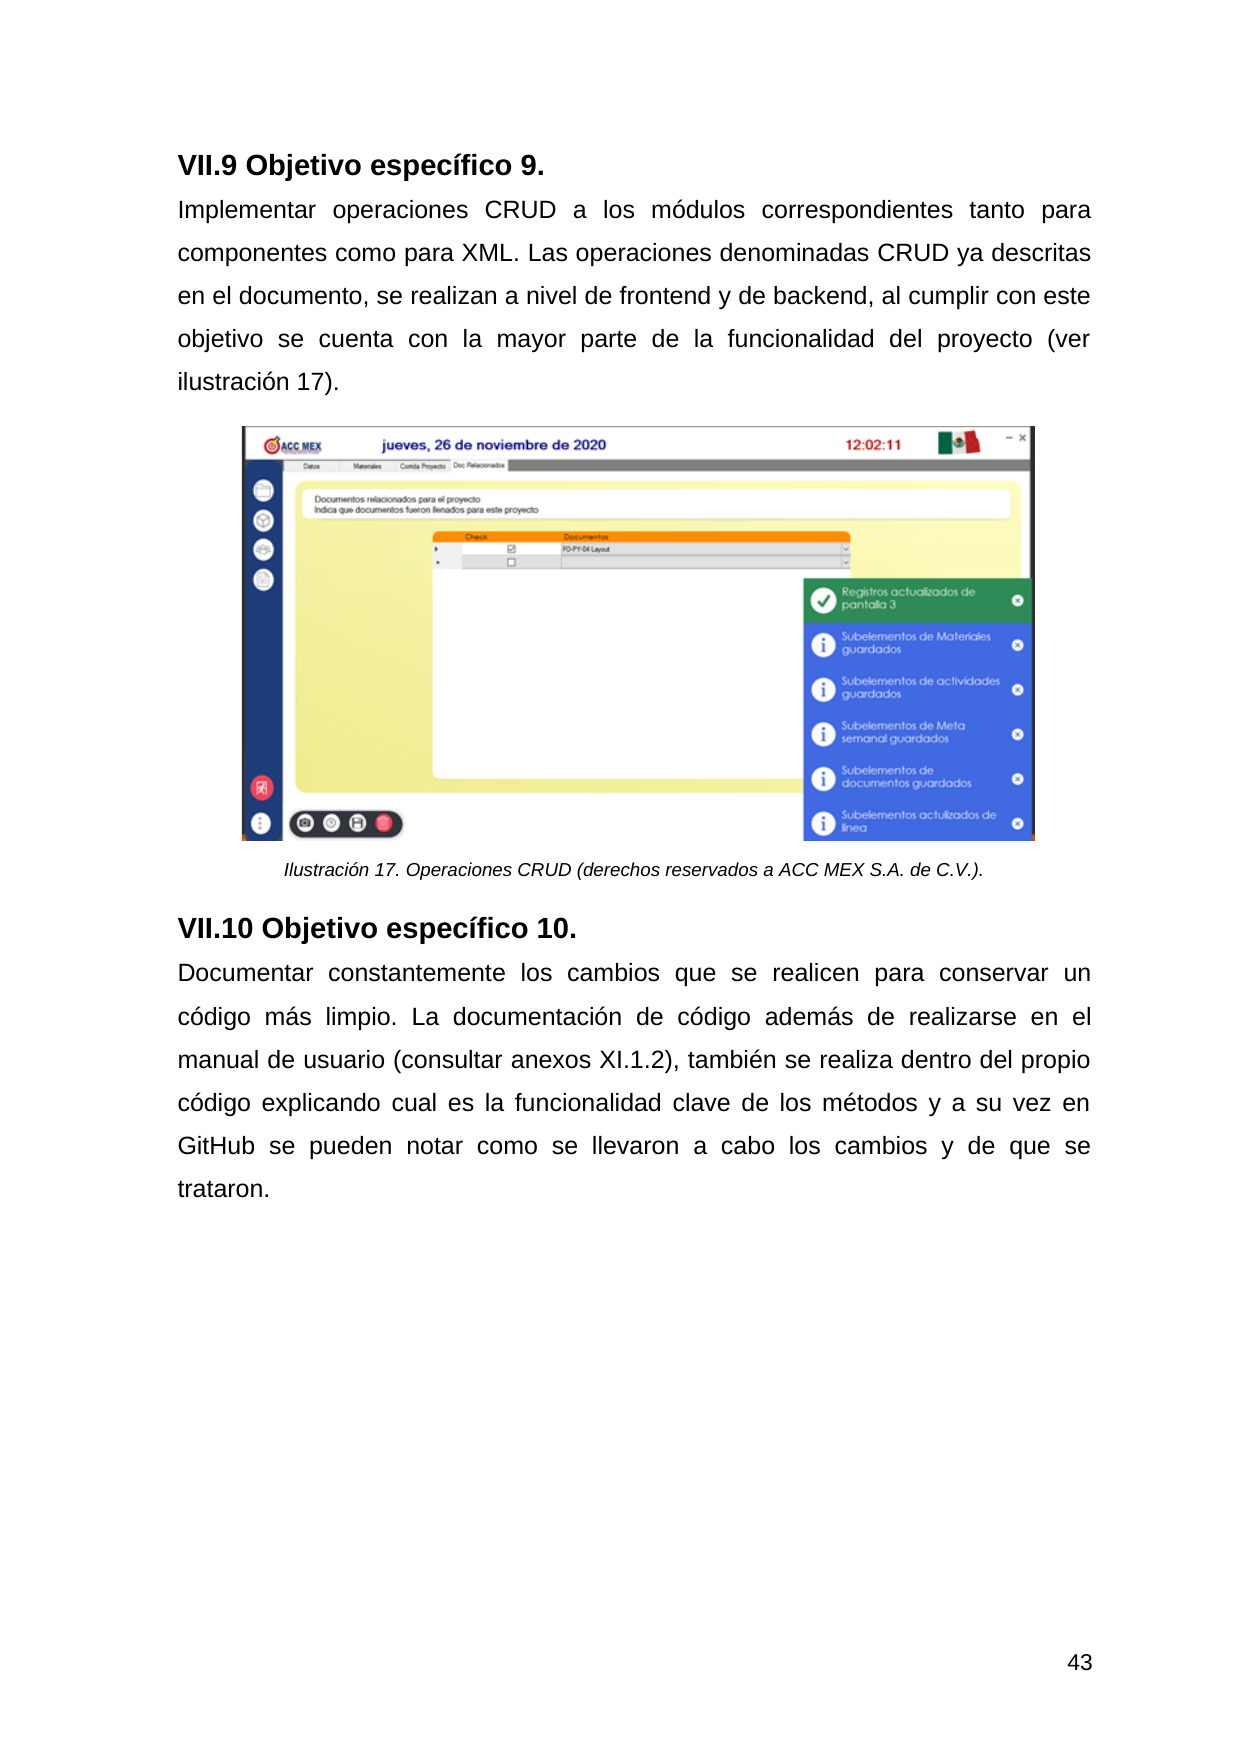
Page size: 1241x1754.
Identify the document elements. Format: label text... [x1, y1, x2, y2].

subtitle VII.10 Objetivo específico 10. [177, 911, 1092, 945]
picture [241, 426, 1035, 841]
subtitle VII.9 Objetivo específico 9. [177, 148, 1092, 181]
text Ilustración 17. Operaciones CRUD (derechos reservados a ACC MEX S.A. de C.V.). [177, 859, 1092, 881]
text Implementar operaciones CRUD a los módulos correspondientes tanto para componentes como para XML. Las operaciones denominadas CRUD ya descritas en el documento, se realizan a nivel de frontend y de backend, al cumplir con este objetivo se cuenta con la mayor parte de la funcionalidad del proyecto (ver ilustración 17). [177, 194, 1092, 396]
text Documentar constantemente los cambios que se realicen para conservar un código más limpio. La documentación de código además de realizarse en el manual de usuario (consultar anexos XI.1.2), también se realiza dentro del propio código explicando cual es la funcionalidad clave de los métodos y a su vez en GitHub se pueden notar como se llevaron a cabo los cambios y de que se trataron. [177, 958, 1092, 1203]
